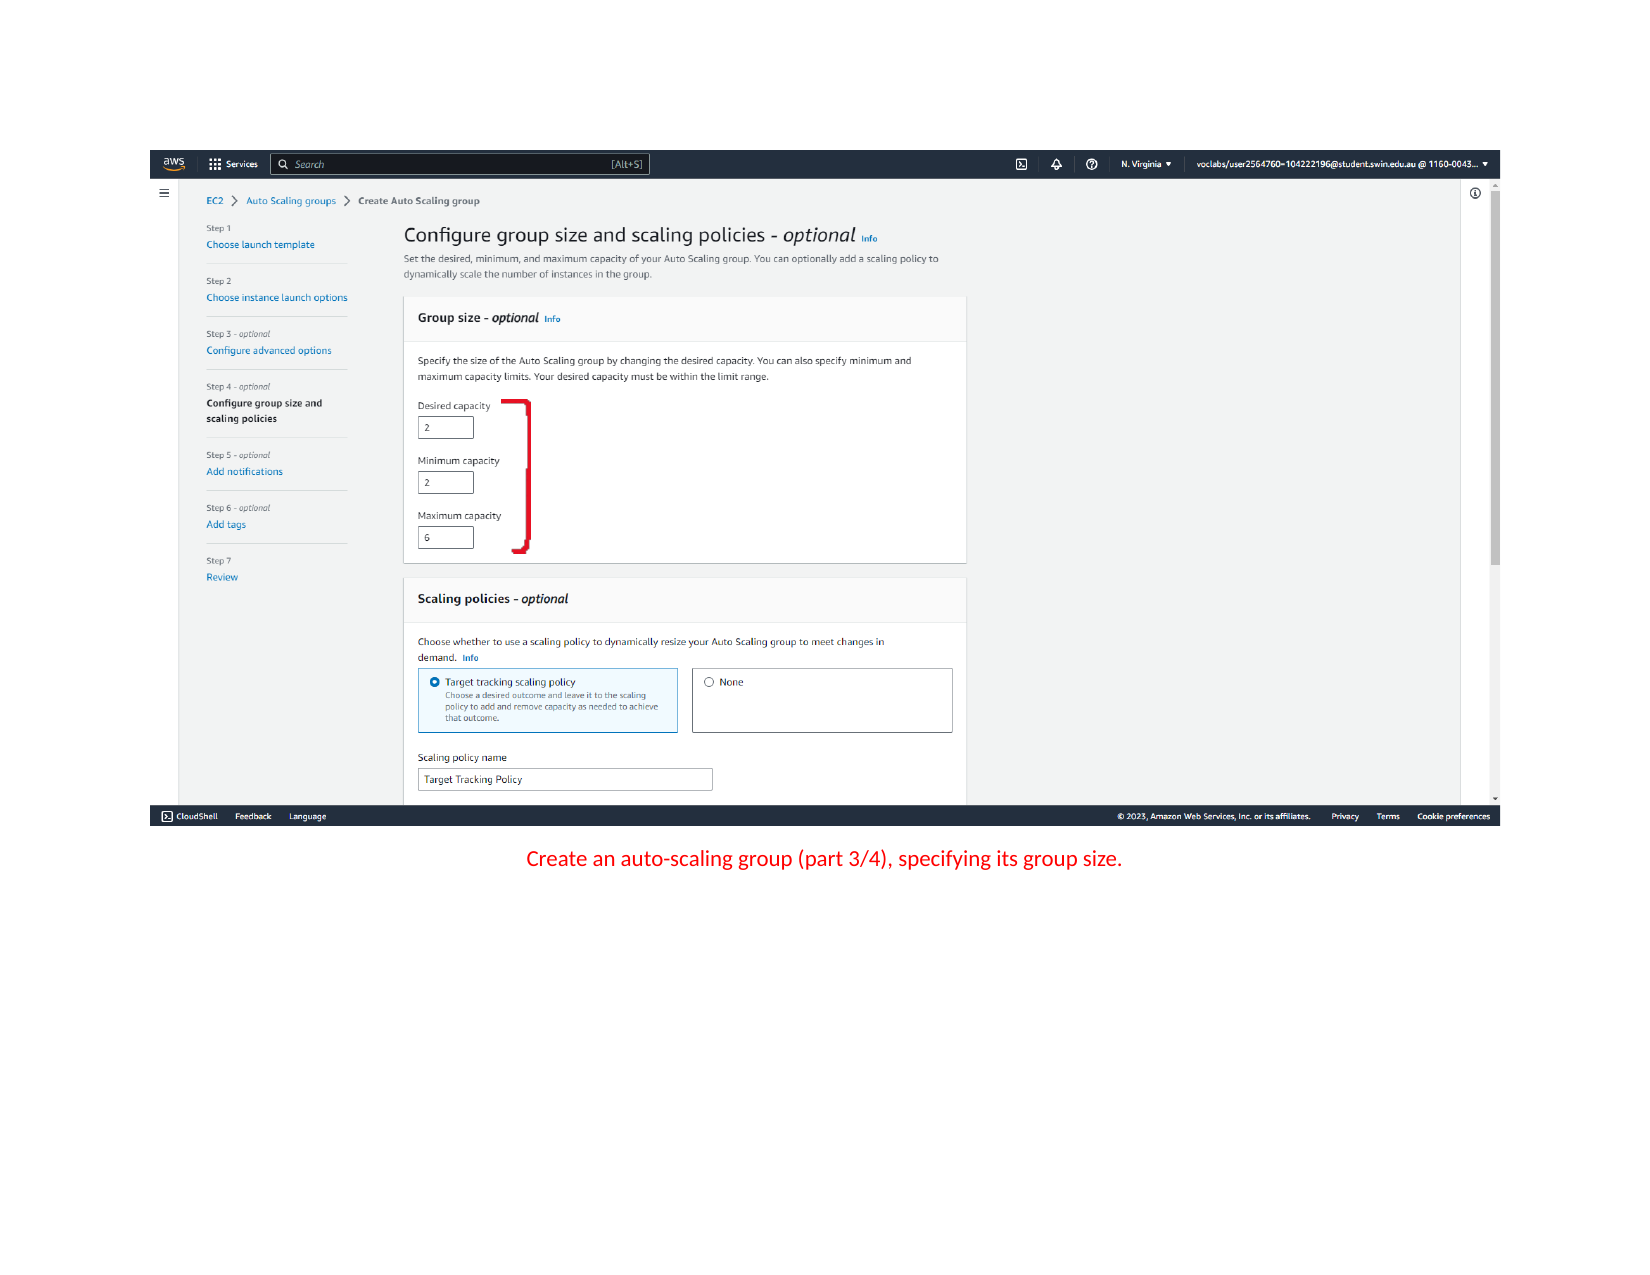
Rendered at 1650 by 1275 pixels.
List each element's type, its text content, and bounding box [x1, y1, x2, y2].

text Create an auto-scaling group (part 3/4), specifying its group size. [150, 844, 1500, 873]
picture [150, 150, 1500, 826]
